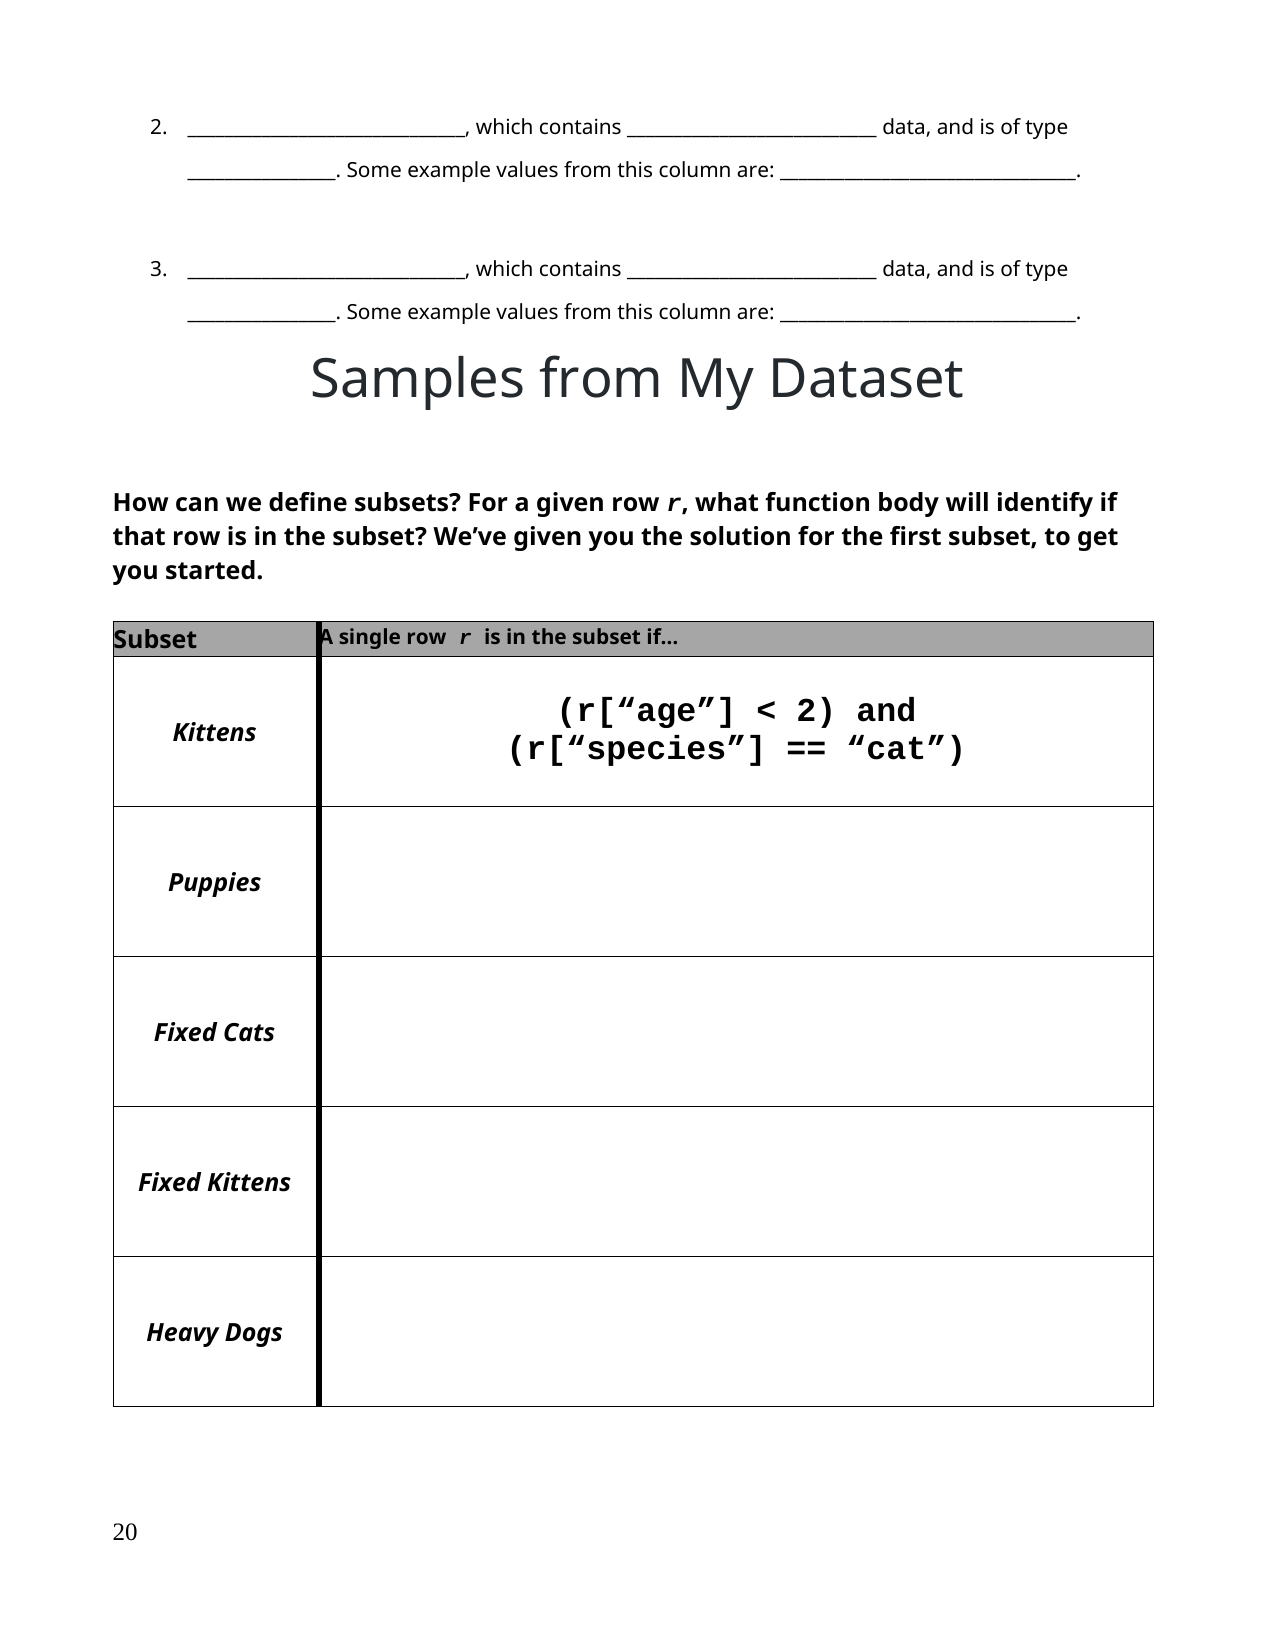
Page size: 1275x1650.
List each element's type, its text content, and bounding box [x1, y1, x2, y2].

table_header A single row r is in the subset if… [322, 622, 1153, 656]
table_cell (r[“age”] < 2) and (r[“species”] == “cat”) [322, 657, 1153, 806]
table_cell Puppies [114, 807, 316, 956]
table_header Subset [114, 622, 316, 656]
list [150, 112, 1162, 183]
table_cell Fixed Kittens [114, 1107, 316, 1256]
table_cell [322, 1257, 1153, 1406]
table_cell Kittens [114, 657, 316, 806]
table_cell [322, 807, 1153, 956]
subtitle Samples from My Dataset [112, 340, 1162, 413]
table_cell Heavy Dogs [114, 1257, 316, 1406]
text How can we define subsets? For a given row r, what function body will identify if that row is in the subset? We’ve given you the solution for the first subset, to get you started. [112, 484, 1162, 587]
table_cell Fixed Cats [114, 957, 316, 1106]
table_cell [322, 957, 1153, 1106]
table_cell [322, 1107, 1153, 1256]
